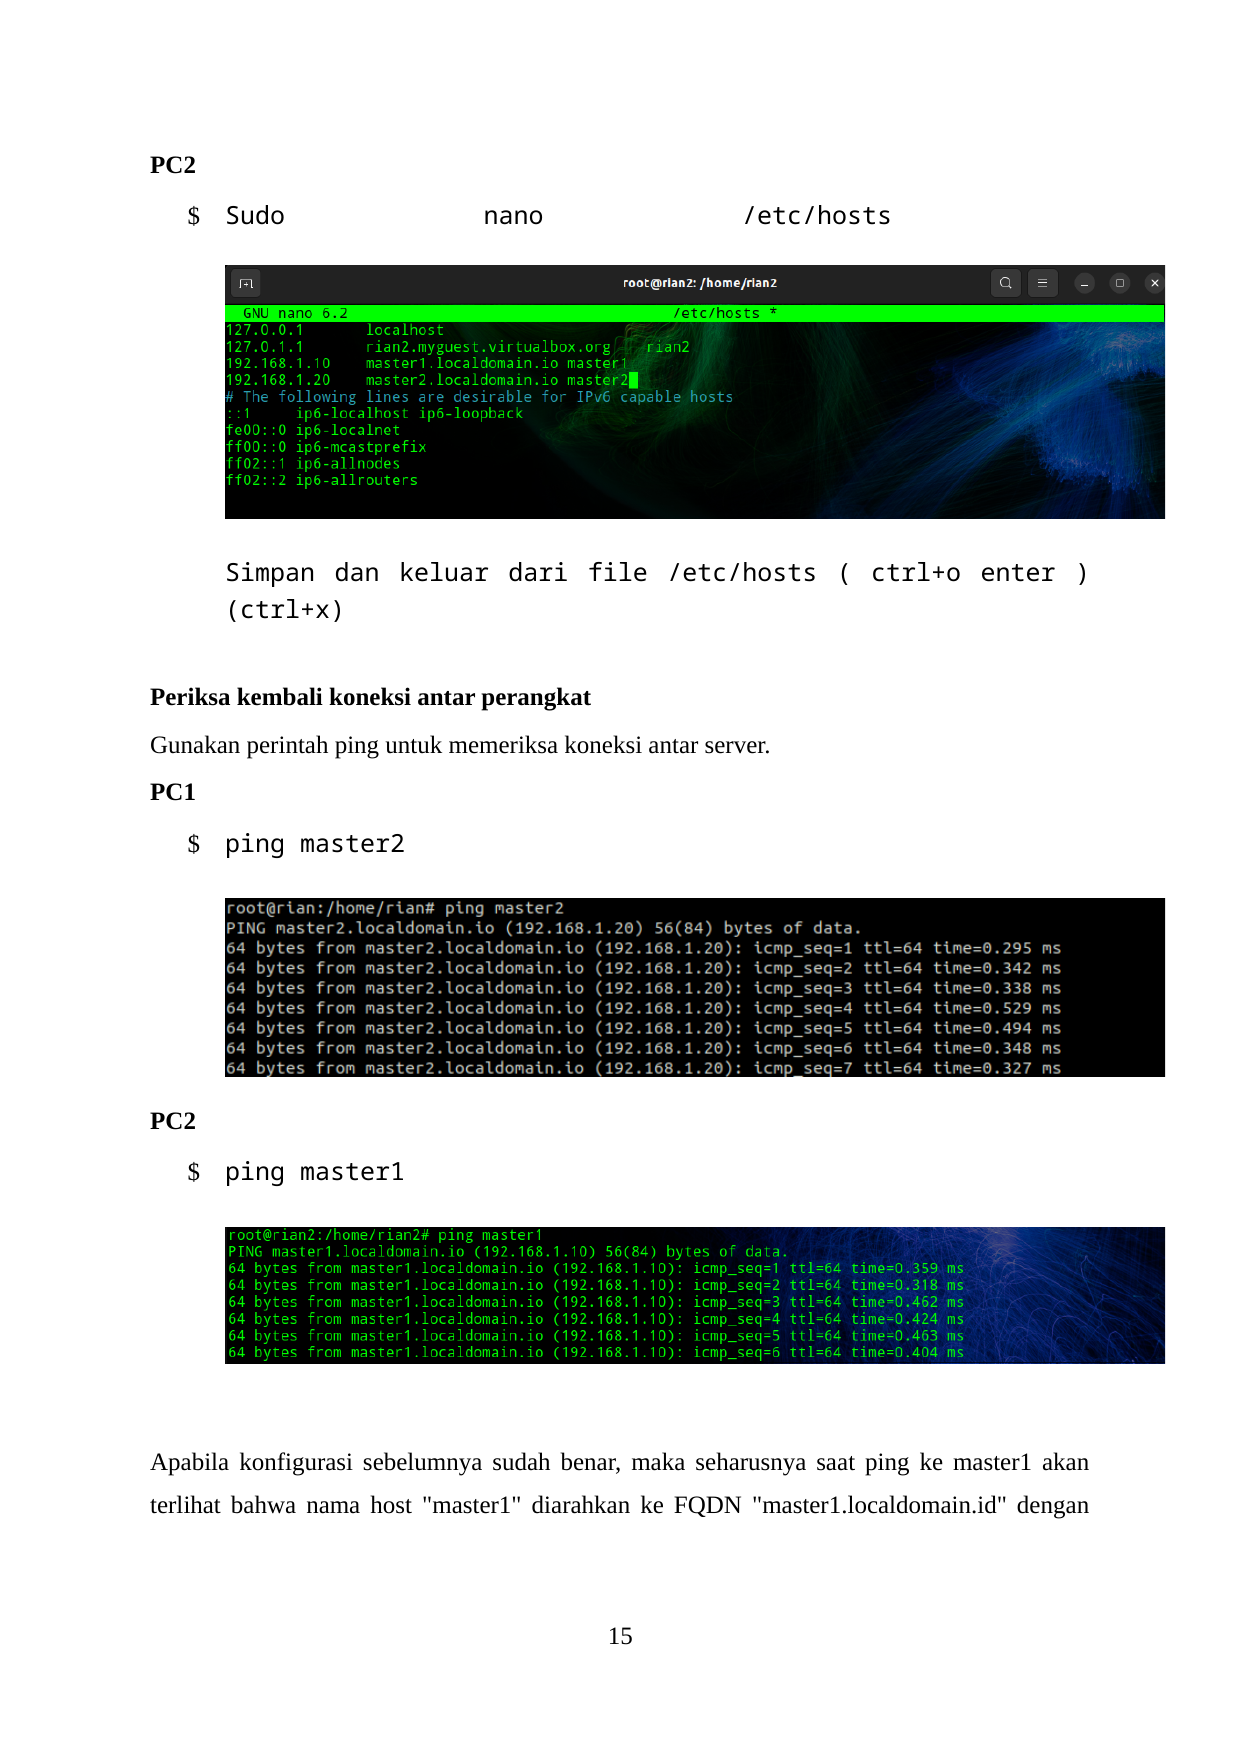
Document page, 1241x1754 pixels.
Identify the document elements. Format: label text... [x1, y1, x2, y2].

list Simpan dan keluar dari file /etc/hosts ( ctrl+o enter ) (ctrl+x) [225, 555, 1090, 626]
picture [225, 265, 1166, 519]
text PC2 [150, 1106, 1090, 1134]
picture [225, 898, 1166, 1077]
list Sudo nano /etc/hosts [187, 198, 1090, 263]
list ping master2 [187, 825, 1090, 859]
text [150, 1447, 1090, 1518]
text Periksa kembali koneksi antar perangkat [150, 682, 1090, 711]
text PC2 [150, 150, 1090, 179]
list ping master1 [187, 1153, 1090, 1187]
text Gunakan perintah ping untuk memeriksa koneksi antar server. [150, 730, 1090, 758]
text PC1 [150, 777, 1090, 806]
picture [225, 1227, 1166, 1364]
